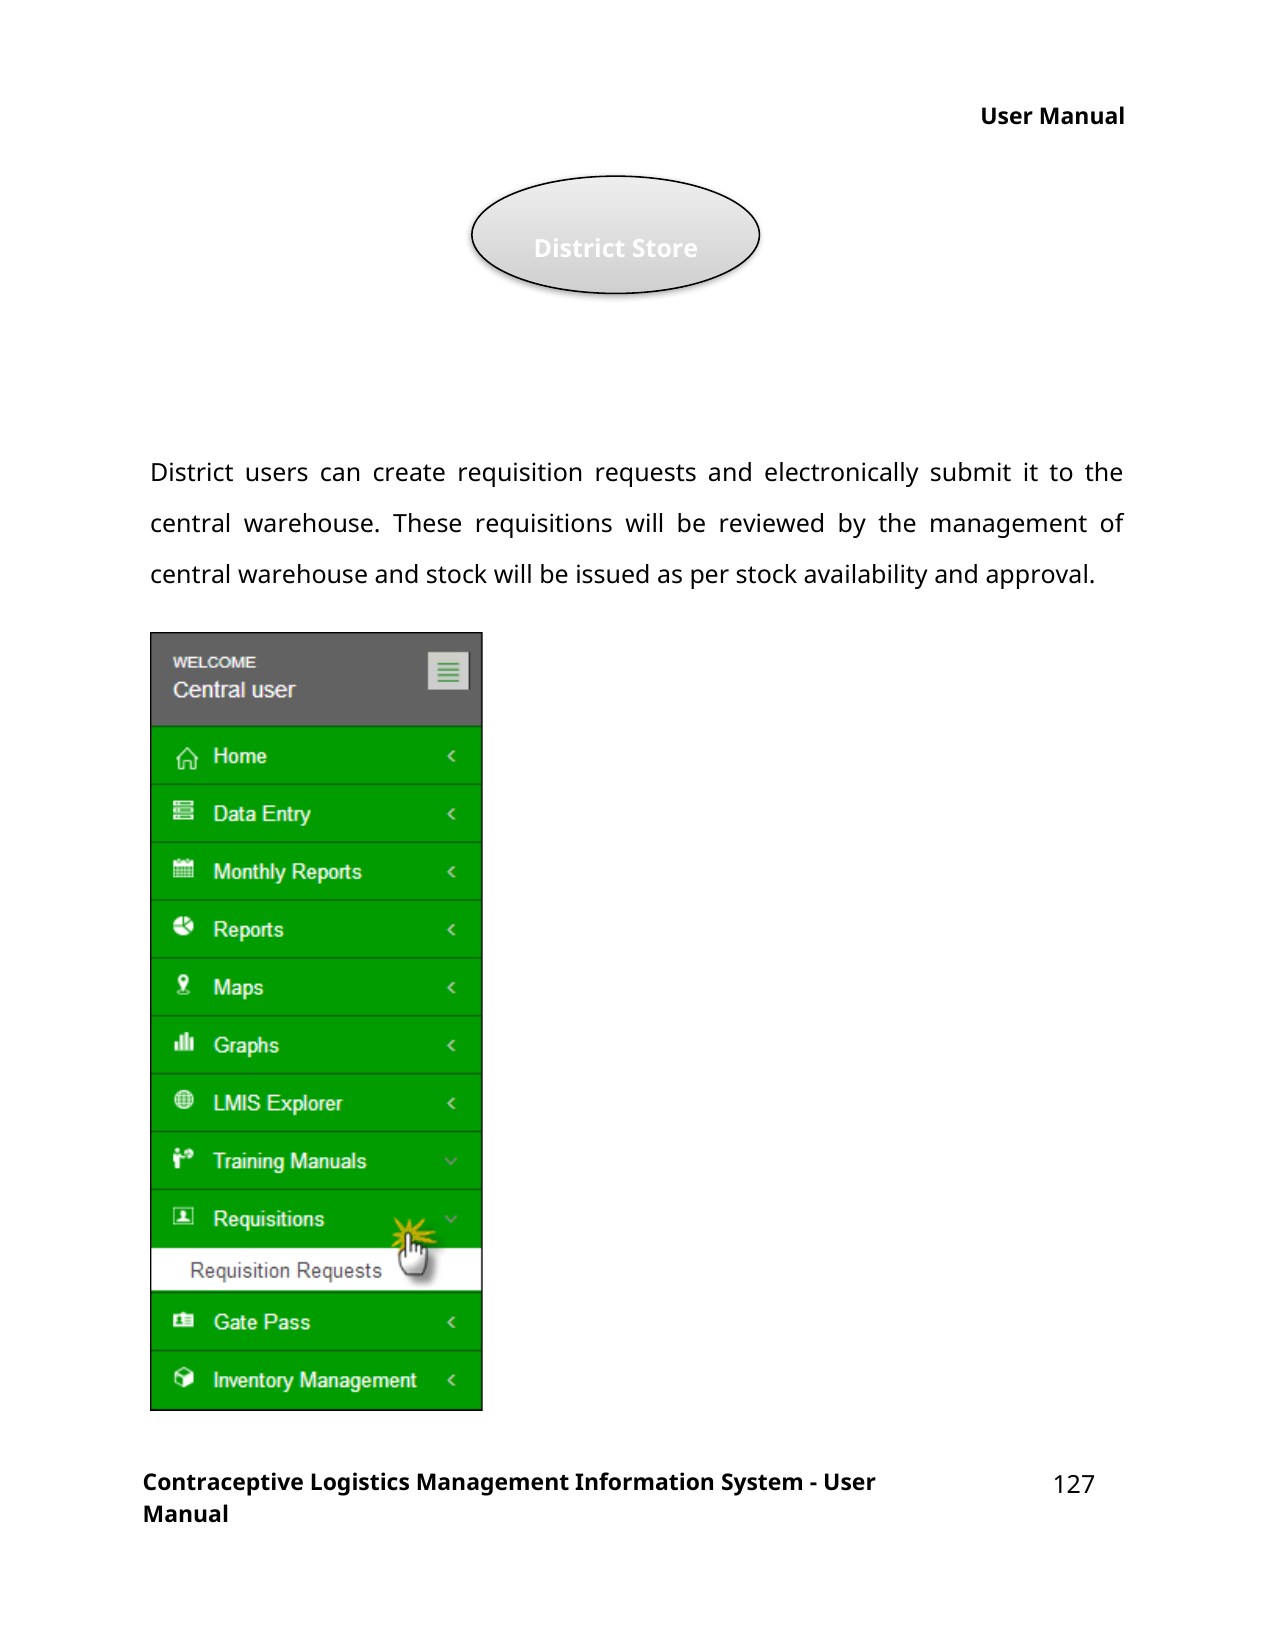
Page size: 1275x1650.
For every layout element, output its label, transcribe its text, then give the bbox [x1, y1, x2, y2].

text District users can create requisition requests and electronically submit it to the central warehouse. These requisitions will be reviewed by the management of central warehouse and stock will be issued as per stock availability and approval. [150, 454, 1125, 590]
picture [150, 632, 483, 1411]
